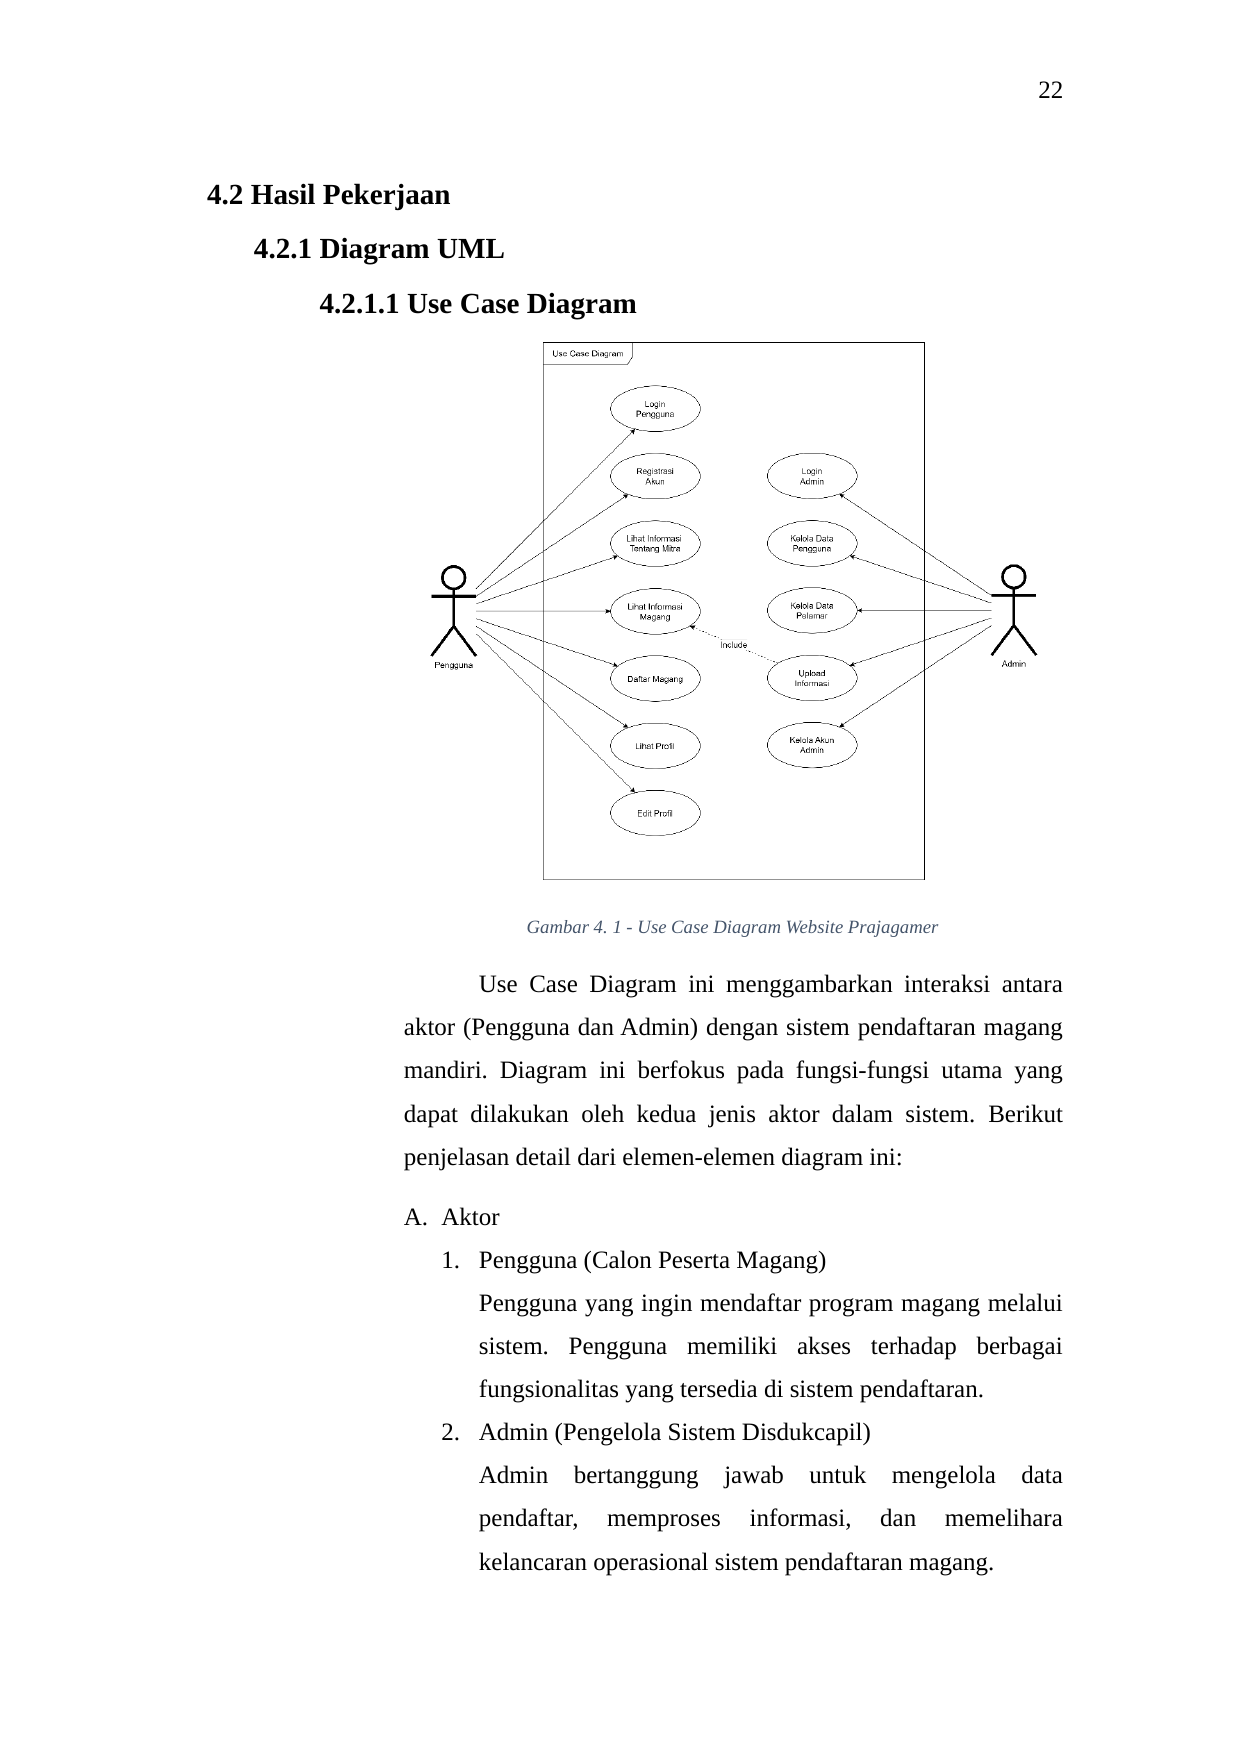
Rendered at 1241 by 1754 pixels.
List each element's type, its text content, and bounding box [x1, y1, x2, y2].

list Admin (Pengelola Sistem Disdukcapil) [441, 1417, 1063, 1446]
list Aktor [404, 1202, 1063, 1230]
subtitle 4.2 Hasil Pekerjaan [207, 177, 1063, 211]
picture [424, 336, 1043, 886]
subtitle 4.2.1.1 Use Case Diagram [319, 286, 1063, 320]
text Use Case Diagram ini menggambarkan interaksi antara aktor (Pengguna dan Admin) dengan sistem pendaftaran magang mandiri. Diagram ini berfokus pada fungsi-fungsi utama yang dapat dilakukan oleh kedua jenis aktor dalam sistem. Berikut penjelasan detail dari elemen-elemen diagram ini: [404, 969, 1063, 1171]
subtitle 4.2.1 Diagram UML [207, 232, 1063, 265]
list Pengguna (Calon Peserta Magang) [441, 1245, 1063, 1273]
list Pengguna yang ingin mendaftar program magang melalui sistem. Pengguna memiliki akses terhadap berbagai fungsionalitas yang tersedia di sistem pendaftaran. [479, 1288, 1063, 1403]
list Admin bertanggung jawab untuk mengelola data pendaftar, memproses informasi, dan memelihara kelancaran operasional sistem pendaftaran magang. [479, 1460, 1063, 1575]
text Gambar 4. 1 - Use Case Diagram Website Prajagamer [404, 916, 1063, 938]
